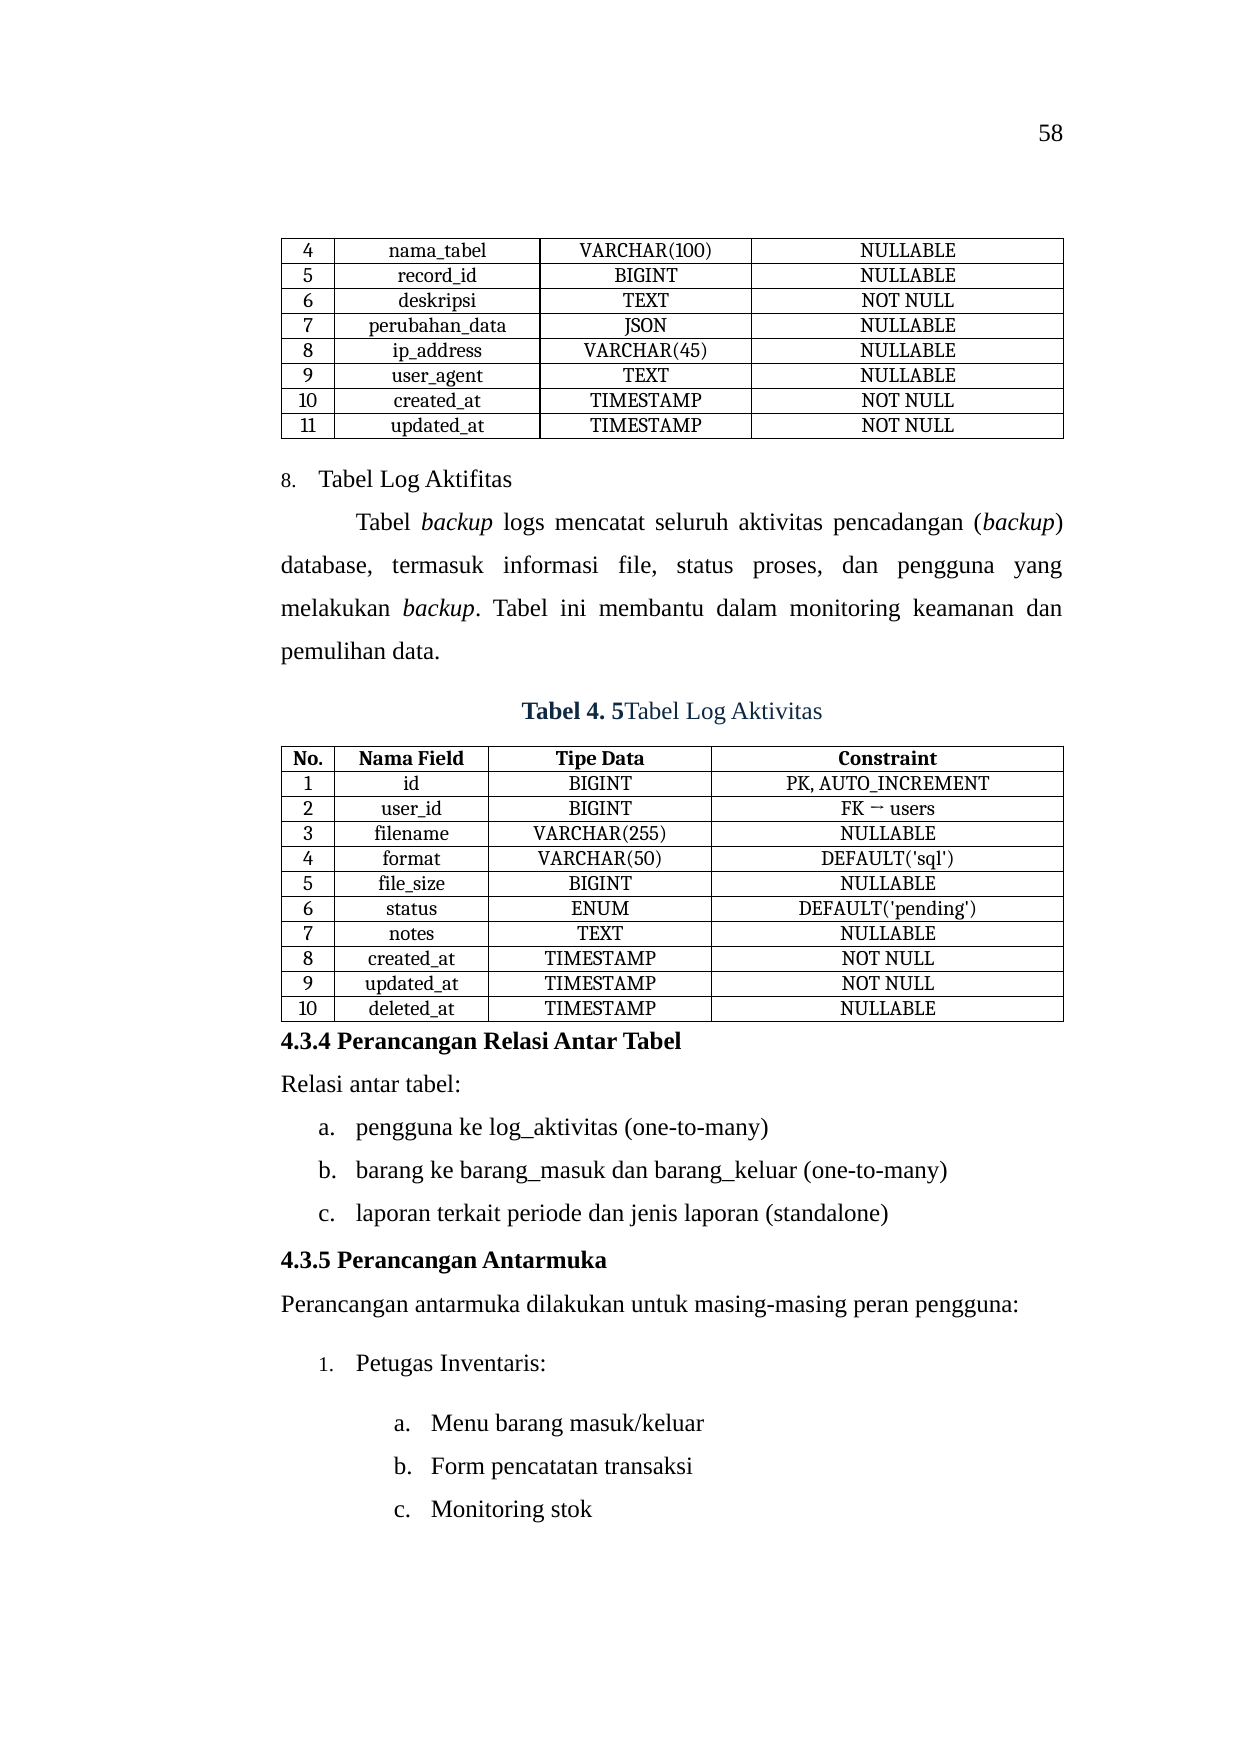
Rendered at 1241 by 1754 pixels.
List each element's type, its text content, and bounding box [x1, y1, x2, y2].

table_cell nama_tabel [335, 239, 539, 263]
table_cell 11 [282, 414, 334, 438]
table_cell deleted_at [335, 997, 488, 1021]
table_cell user_agent [335, 364, 539, 388]
table_cell 9 [282, 972, 334, 996]
table_cell 5 [282, 872, 334, 896]
table_cell BIGINT [489, 872, 711, 896]
table_cell DEFAULT('sql') [712, 847, 1063, 871]
table_cell 8 [282, 947, 334, 971]
table_header Constraint [712, 747, 1063, 771]
list Tabel Log Aktifitas [281, 464, 1063, 492]
table_header No. [282, 747, 334, 771]
table_cell NOT NULL [752, 389, 1063, 413]
table_cell VARCHAR(50) [489, 847, 711, 871]
table_cell 1 [282, 772, 334, 796]
list Petugas Inventaris: [318, 1348, 1063, 1377]
table_cell NULLABLE [752, 314, 1063, 338]
table_cell 6 [282, 897, 334, 921]
table_cell TIMESTAMP [489, 997, 711, 1021]
table_cell deskripsi [335, 289, 539, 313]
table_cell DEFAULT('pending') [712, 897, 1063, 921]
table_cell TIMESTAMP [489, 947, 711, 971]
table_cell ip_address [335, 339, 539, 363]
table_cell NULLABLE [712, 872, 1063, 896]
table_cell 10 [282, 389, 334, 413]
list Form pencatatan transaksi [393, 1451, 1063, 1480]
table_cell 6 [282, 289, 334, 313]
table_cell NULLABLE [752, 239, 1063, 263]
table_cell BIGINT [489, 772, 711, 796]
text Relasi antar tabel: [281, 1069, 1063, 1098]
table_cell perubahan_data [335, 314, 539, 338]
table_cell BIGINT [489, 797, 711, 821]
table_cell 7 [282, 314, 334, 338]
table_cell VARCHAR(45) [541, 339, 751, 363]
table_cell JSON [541, 314, 751, 338]
table_cell PK, AUTO_INCREMENT [712, 772, 1063, 796]
table_cell format [335, 847, 488, 871]
subtitle 4.3.5 Perancangan Antarmuka [281, 1246, 1063, 1274]
table_cell 7 [282, 922, 334, 946]
subtitle 4.3.4 Perancangan Relasi Antar Tabel [281, 1026, 1063, 1054]
table_header Tipe Data [489, 747, 711, 771]
table_cell 4 [282, 847, 334, 871]
table_cell BIGINT [541, 264, 751, 288]
table_cell NOT NULL [752, 289, 1063, 313]
table_cell created_at [335, 947, 488, 971]
table_cell NOT NULL [752, 414, 1063, 438]
table_cell TEXT [541, 289, 751, 313]
table_cell TEXT [489, 922, 711, 946]
table_cell TIMESTAMP [489, 972, 711, 996]
text Perancangan antarmuka dilakukan untuk masing-masing peran pengguna: [281, 1289, 1063, 1317]
text Tabel backup logs mencatat seluruh aktivitas pencadangan (backup) database, termasuk informasi file, status proses, dan pengguna yang melakukan backup. Tabel ini membantu dalam monitoring keamanan dan pemulihan data. [281, 507, 1063, 665]
list Menu barang masuk/keluar [393, 1408, 1063, 1437]
table_cell status [335, 897, 488, 921]
table_cell 9 [282, 364, 334, 388]
table_cell updated_at [335, 972, 488, 996]
table_cell NOT NULL [712, 972, 1063, 996]
table_cell filename [335, 822, 488, 846]
table_cell NULLABLE [752, 364, 1063, 388]
table_cell created_at [335, 389, 539, 413]
table_cell ENUM [489, 897, 711, 921]
table_cell NOT NULL [712, 947, 1063, 971]
table_cell TEXT [541, 364, 751, 388]
list laporan terkait periode dan jenis laporan (standalone) [318, 1198, 1063, 1227]
list barang ke barang_masuk dan barang_keluar (one-to-many) [318, 1155, 1063, 1184]
table_cell notes [335, 922, 488, 946]
table_cell TIMESTAMP [541, 389, 751, 413]
table_cell 3 [282, 822, 334, 846]
table_cell 10 [282, 997, 334, 1021]
table_cell VARCHAR(255) [489, 822, 711, 846]
list pengguna ke log_aktivitas (one-to-many) [318, 1112, 1063, 1141]
table_cell NULLABLE [752, 339, 1063, 363]
table_cell NULLABLE [712, 822, 1063, 846]
table_cell VARCHAR(100) [541, 239, 751, 263]
table_cell 2 [282, 797, 334, 821]
table_cell 4 [282, 239, 334, 263]
table_cell id [335, 772, 488, 796]
table_header Nama Field [335, 747, 488, 771]
table_cell updated_at [335, 414, 539, 438]
text Tabel 4. 5Tabel Log Aktivitas [281, 696, 1063, 725]
table_cell NULLABLE [752, 264, 1063, 288]
table_cell TIMESTAMP [541, 414, 751, 438]
table_cell NULLABLE [712, 997, 1063, 1021]
table_cell FK → users [712, 797, 1063, 821]
list Monitoring stok [393, 1494, 1063, 1523]
table_cell user_id [335, 797, 488, 821]
table_cell 5 [282, 264, 334, 288]
table_cell file_size [335, 872, 488, 896]
table_cell 8 [282, 339, 334, 363]
table_cell record_id [335, 264, 539, 288]
table_cell NULLABLE [712, 922, 1063, 946]
